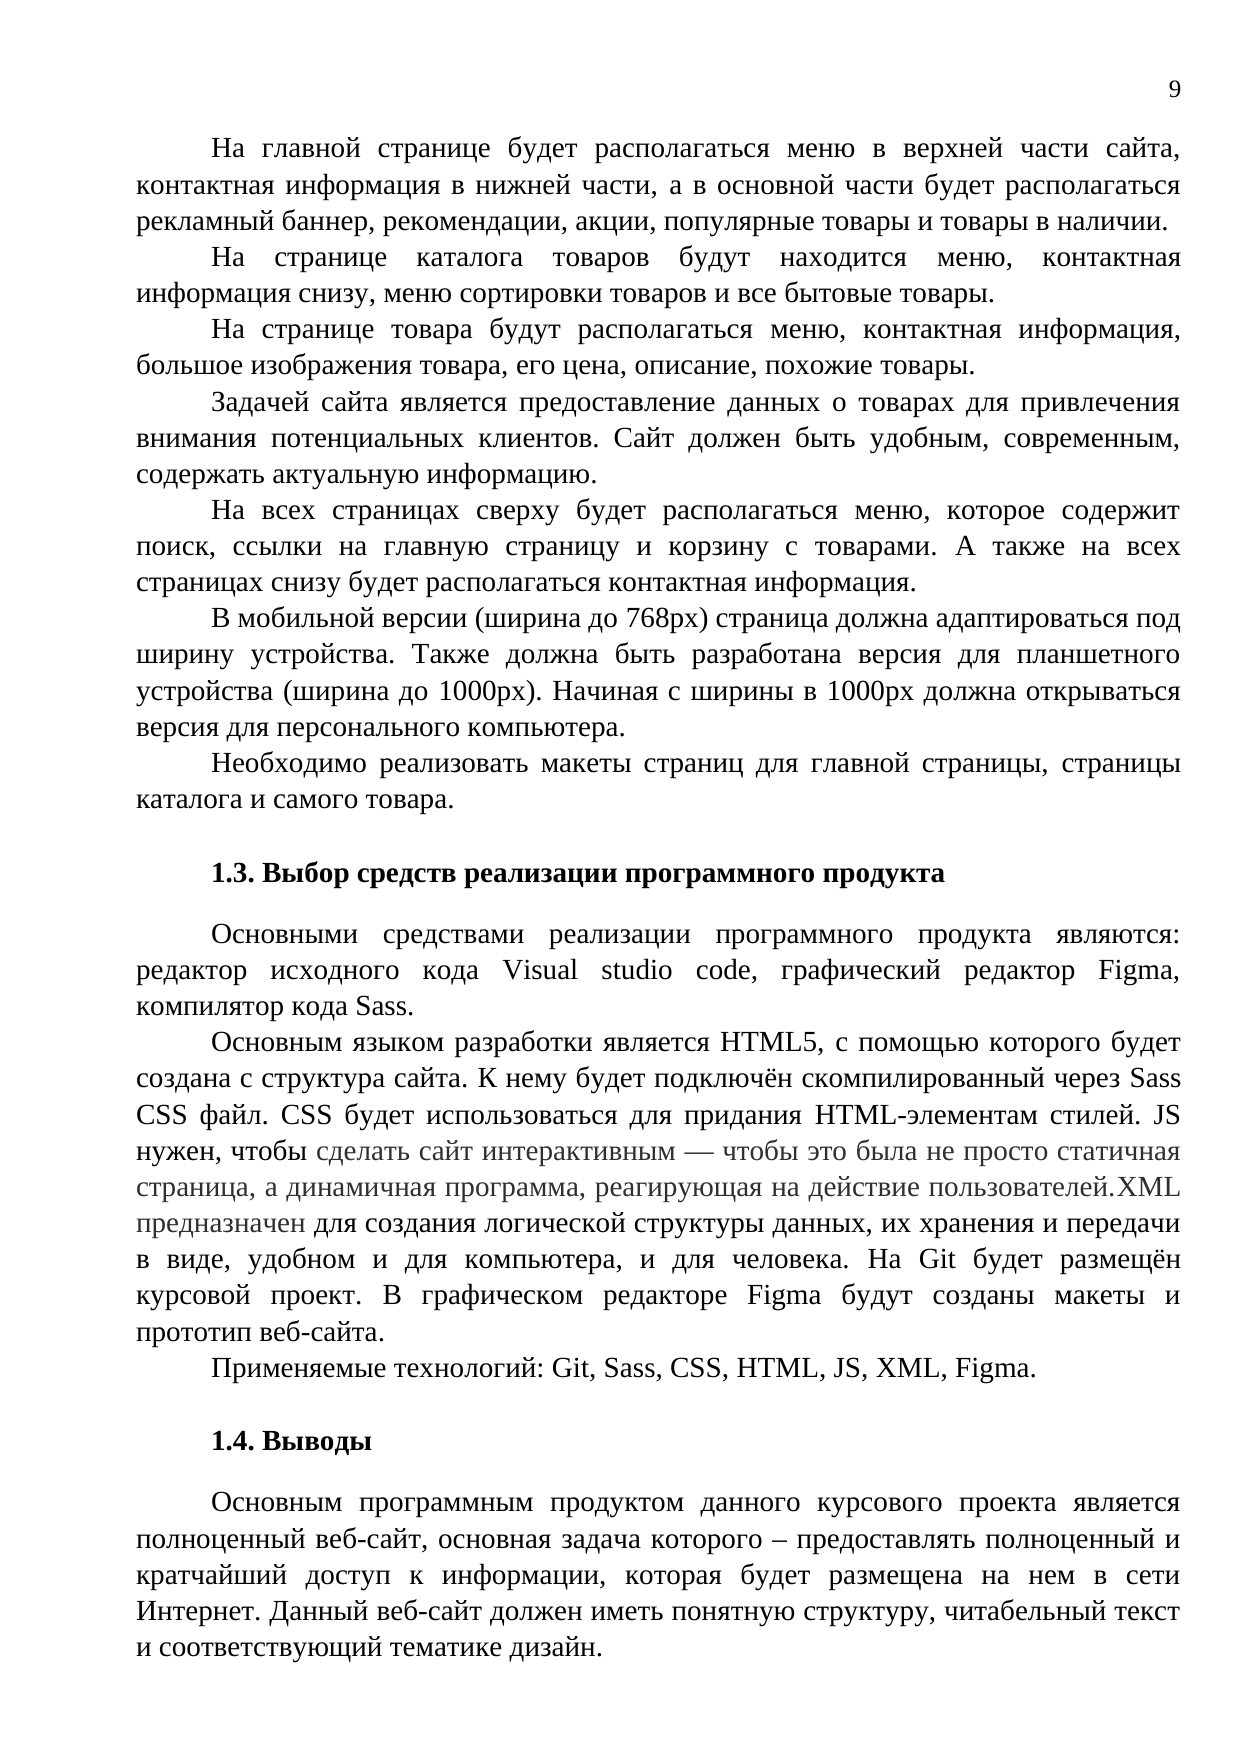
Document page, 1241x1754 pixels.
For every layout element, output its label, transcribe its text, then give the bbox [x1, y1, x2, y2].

text Основным языком разработки является HTML5, с помощью которого будет создана с структура сайта. К нему будет подключён скомпилированный через Sass CSS файл. CSS будет использоваться для придания HTML-элементам стилей. JS нужен, чтобы сделать сайт интерактивным — чтобы это была не просто статичная страница, а динамичная программа, реагирующая на действие пользователей.XML предназначен для создания логической структуры данных, их хранения и передачи в виде, удобном и для компьютера, и для человека. На Git будет размещён курсовой проект. В графическом редакторе Figma будут созданы макеты и прототип веб-сайта. [136, 1024, 1181, 1347]
text В мобильной версии (ширина до 768px) страница должна адаптироваться под ширину устройства. Также должна быть разработана версия для планшетного устройства (ширина до 1000px). Начиная с ширины в 1000px должна открываться версия для персонального компьютера. [136, 601, 1181, 742]
text Применяемые технологий: Git, Sass, CSS, HTML, JS, XML, Figma. [136, 1350, 1181, 1383]
text Основным программным продуктом данного курсового проекта является полноценный веб-сайт, основная задача которого – предоставлять полноценный и кратчайший доступ к информации, которая будет размещена на нем в сети Интернет. Данный веб-сайт должен иметь понятную структуру, читабельный текст и соответствующий тематике дизайн. [136, 1484, 1181, 1663]
subtitle 1.3. Выбор средств реализации программного продукта [136, 855, 1181, 888]
text Основными средствами реализации программного продукта являются: редактор исходного кода Visual studio code, графический редактор Figma, компилятор кода Sass. [136, 916, 1181, 1022]
text На странице каталога товаров будут находится меню, контактная информация снизу, меню сортировки товаров и все бытовые товары. [136, 239, 1181, 309]
text Необходимо реализовать макеты страниц для главной страницы, страницы каталога и самого товара. [136, 745, 1181, 815]
text Задачей сайта является предоставление данных о товарах для привлечения внимания потенциальных клиентов. Сайт должен быть удобным, современным, содержать актуальную информацию. [136, 384, 1181, 489]
text На странице товара будут располагаться меню, контактная информация, большое изображения товара, его цена, описание, похожие товары. [136, 311, 1181, 381]
text На всех страницах сверху будет располагаться меню, которое содержит поиск, ссылки на главную страницу и корзину с товарами. А также на всех страницах снизу будет располагаться контактная информация. [136, 492, 1181, 598]
text На главной странице будет располагаться меню в верхней части сайта, контактная информация в нижней части, а в основной части будет располагаться рекламный баннер, рекомендации, акции, популярные товары и товары в наличии. [136, 131, 1181, 236]
subtitle 1.4. Выводы [136, 1423, 1181, 1457]
